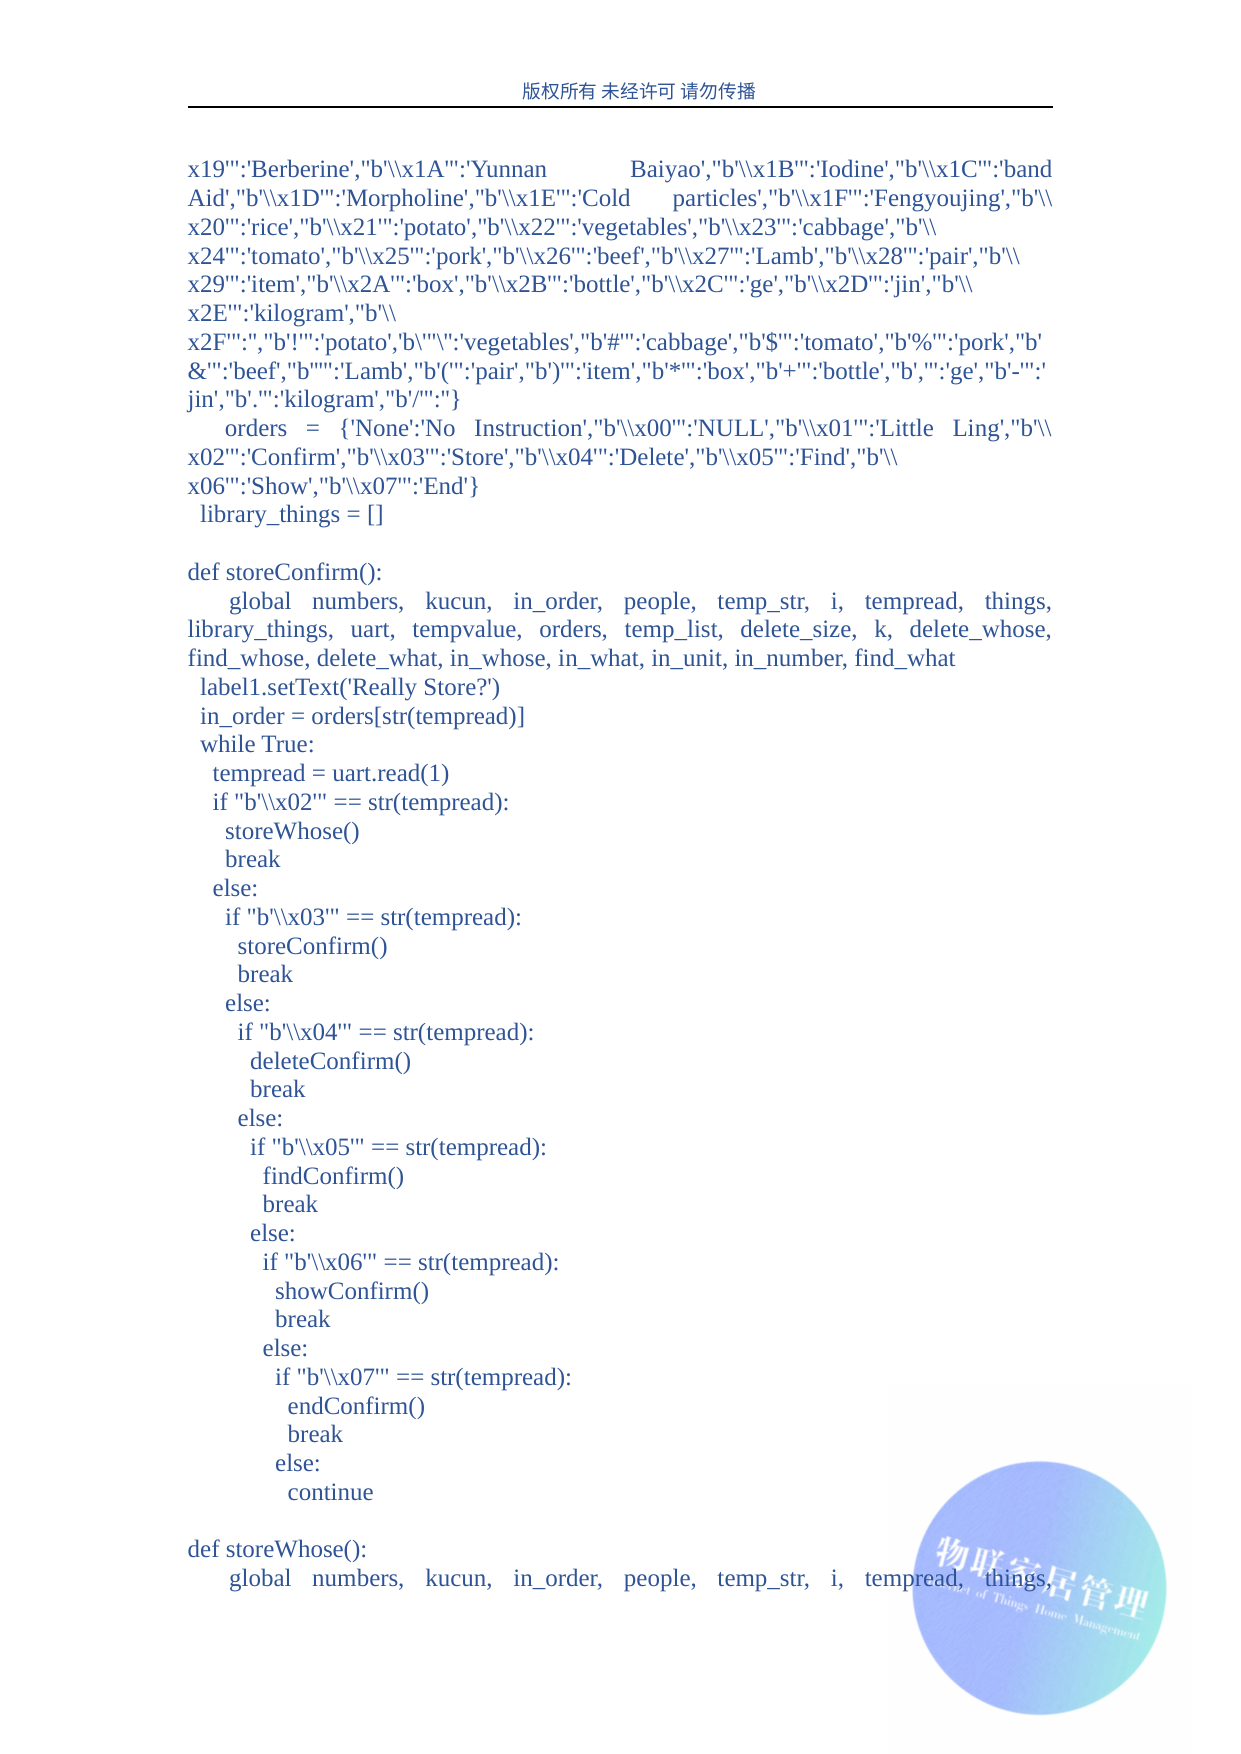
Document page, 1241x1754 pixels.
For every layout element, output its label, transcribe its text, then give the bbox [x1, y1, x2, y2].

text library_things = [] [187, 499, 1053, 528]
text else: [187, 988, 1053, 1017]
text in_order = orders[str(tempread)] [187, 701, 1053, 729]
text continue [187, 1477, 1053, 1506]
text orders = {'None':'No Instruction',"b'\\x00'":'NULL',"b'\\x01'":'Little Ling',"b'\\x02'":'Confirm',"b'\\x03'":'Store',"b'\\x04'":'Delete',"b'\\x05'":'Find',"b'\\x06'":'Show',"b'\\x07'":'End'} [187, 413, 1053, 499]
text endConfirm() [187, 1391, 1053, 1419]
text tempread = uart.read(1) [187, 758, 1053, 787]
text storeConfirm() [187, 931, 1053, 959]
text else: [187, 1103, 1053, 1132]
text if "b'\\x04'" == str(tempread): [187, 1017, 1053, 1046]
text label1.setText('Really Store?') [187, 672, 1053, 701]
text def storeConfirm(): [187, 557, 1053, 586]
text break [187, 1074, 1053, 1103]
text while True: [187, 729, 1053, 758]
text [187, 154, 1053, 413]
text if "b'\\x07'" == str(tempread): [187, 1362, 1053, 1391]
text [187, 1563, 1053, 1592]
text else: [187, 1448, 1053, 1477]
text if "b'\\x06'" == str(tempread): [187, 1247, 1053, 1276]
picture [887, 1385, 1192, 1754]
text else: [187, 873, 1053, 902]
text if "b'\\x05'" == str(tempread): [187, 1132, 1053, 1161]
text def storeWhose(): [187, 1534, 1053, 1563]
text break [187, 1304, 1053, 1333]
text break [187, 959, 1053, 988]
text deleteConfirm() [187, 1046, 1053, 1074]
text if "b'\\x03'" == str(tempread): [187, 902, 1053, 931]
text else: [187, 1333, 1053, 1362]
text if "b'\\x02'" == str(tempread): [187, 787, 1053, 816]
text showConfirm() [187, 1276, 1053, 1304]
text break [187, 1419, 1053, 1448]
text else: [187, 1218, 1053, 1247]
text break [187, 844, 1053, 873]
text break [187, 1189, 1053, 1218]
text storeWhose() [187, 816, 1053, 844]
text findConfirm() [187, 1161, 1053, 1189]
